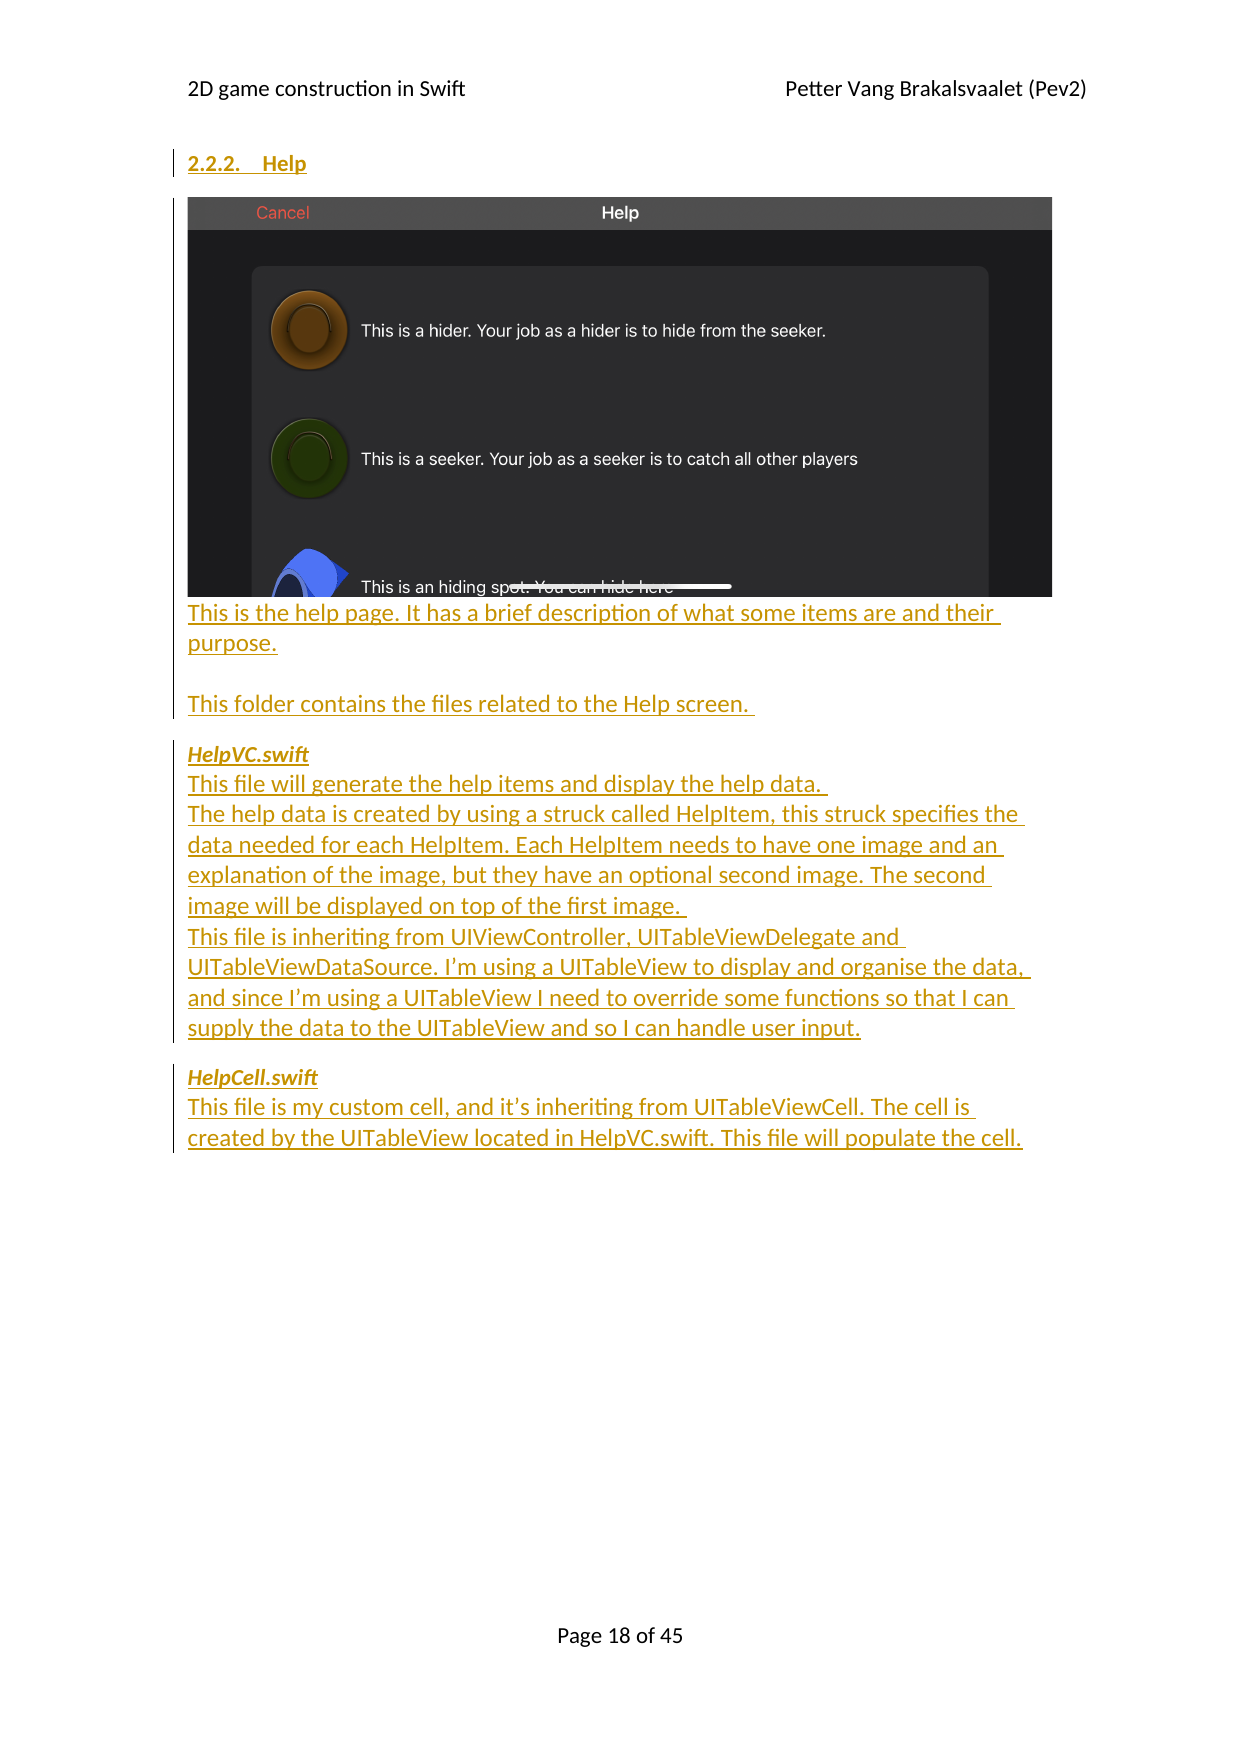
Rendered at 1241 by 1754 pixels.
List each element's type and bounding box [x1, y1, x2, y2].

picture [187, 197, 1053, 597]
